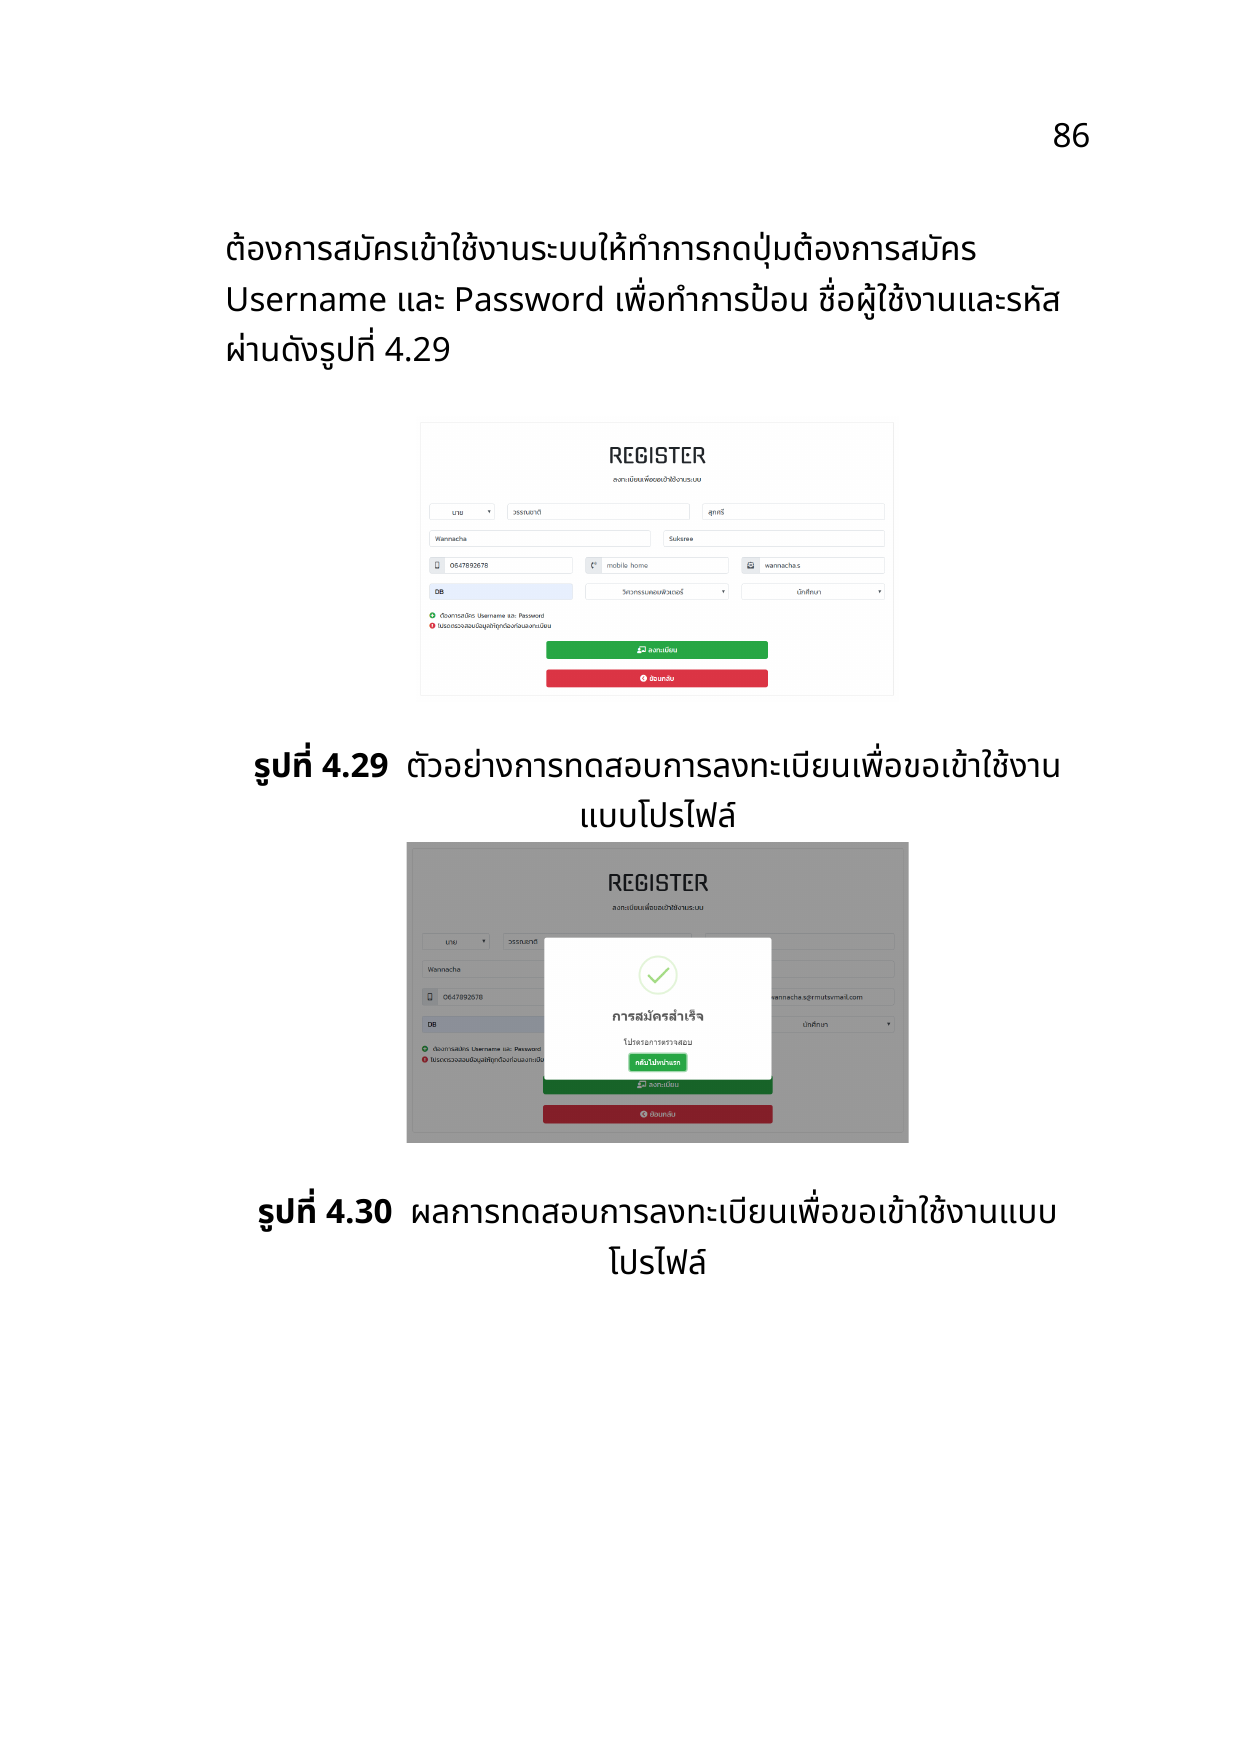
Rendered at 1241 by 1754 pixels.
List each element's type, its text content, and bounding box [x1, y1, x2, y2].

picture [406, 842, 909, 1143]
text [225, 225, 1090, 377]
picture [416, 416, 899, 702]
